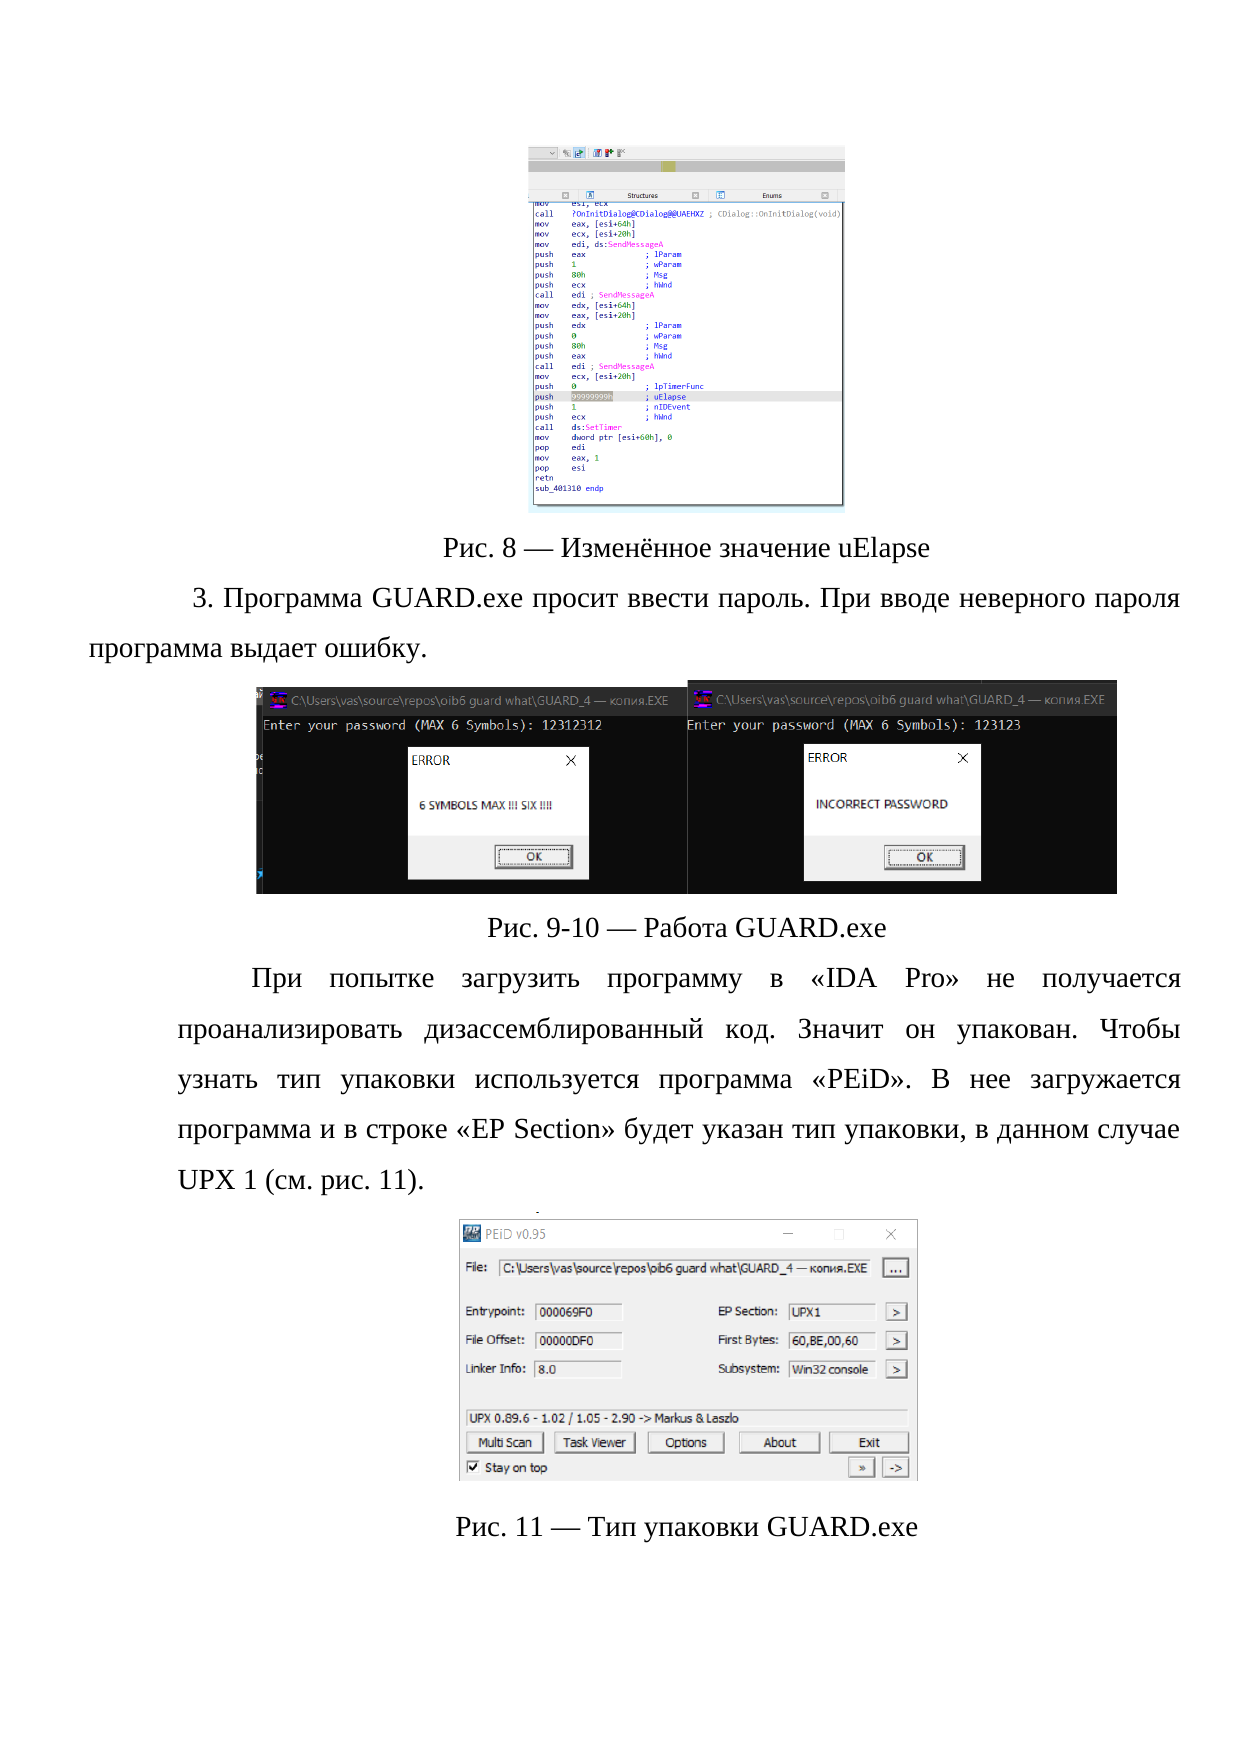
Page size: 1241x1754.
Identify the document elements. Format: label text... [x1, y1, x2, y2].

text Рис. 8 — Изменённое значение uElapse [88, 530, 1181, 563]
picture [455, 1212, 918, 1493]
text При попытке загрузить программу в «IDA Pro» не получается проанализировать дизассемблированный код. Значит он упакован. Чтобы узнать тип упаковки используется программа «PEiD». В нее загружается программа и в строке «EP Section» будет указан тип упаковки, в данном случае UPX 1 (см. рис. 11). [177, 961, 1181, 1195]
text 3. Программа GUARD.exe просит ввести пароль. При вводе неверного пароля программа выдает ошибку. [88, 580, 1181, 664]
picture [256, 680, 1117, 894]
text Рис. 11 — Тип упаковки GUARD.exe [88, 1509, 1181, 1542]
picture [528, 118, 845, 513]
text Рис. 9-10 — Работа GUARD.exe [88, 910, 1181, 944]
